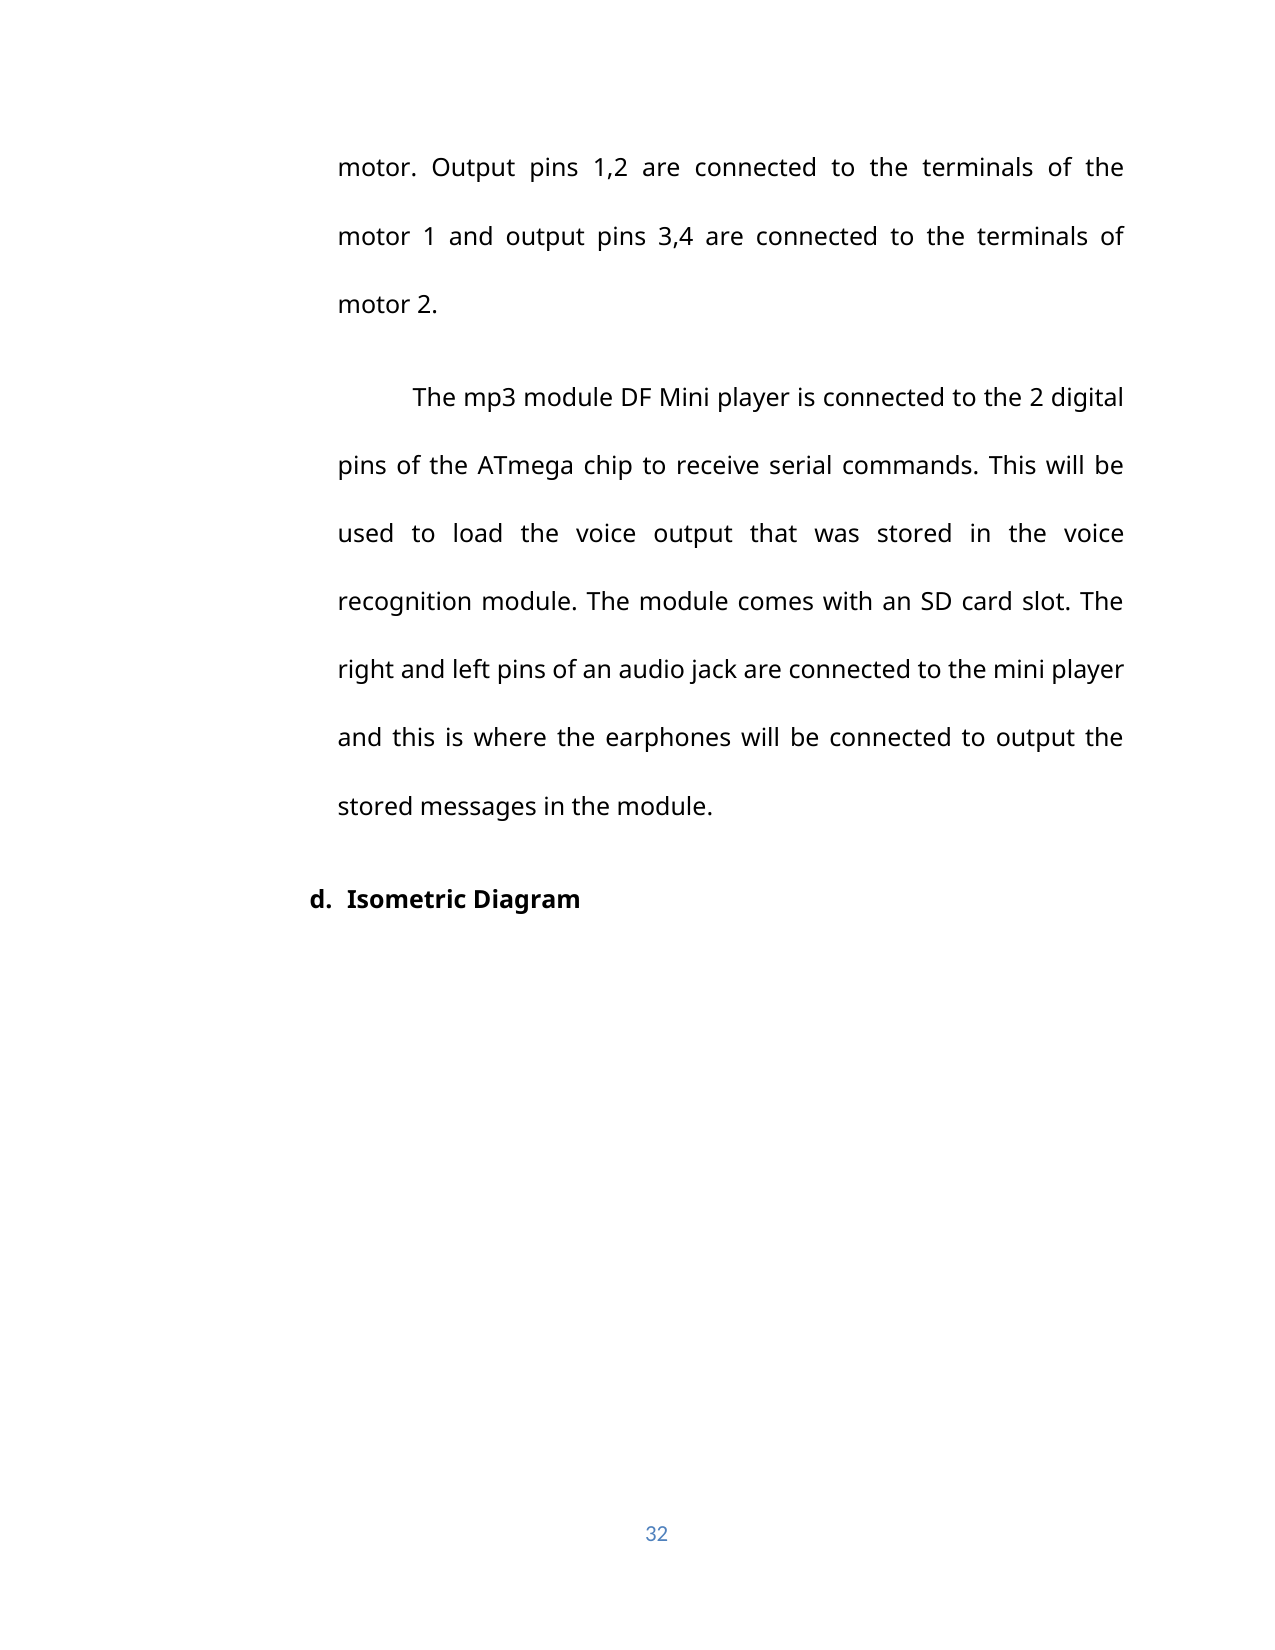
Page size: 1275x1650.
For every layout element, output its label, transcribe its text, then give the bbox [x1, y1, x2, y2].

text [337, 150, 1125, 320]
text The mp3 module DF Mini player is connected to the 2 digital pins of the ATmega chip to receive serial commands. This will be used to load the voice output that was stored in the voice recognition module. The module comes with an SD card slot. The right and left pins of an audio jack are connected to the mini player and this is where the earphones will be connected to output the stored messages in the module. [337, 379, 1125, 822]
list Isometric Diagram [309, 881, 1125, 915]
